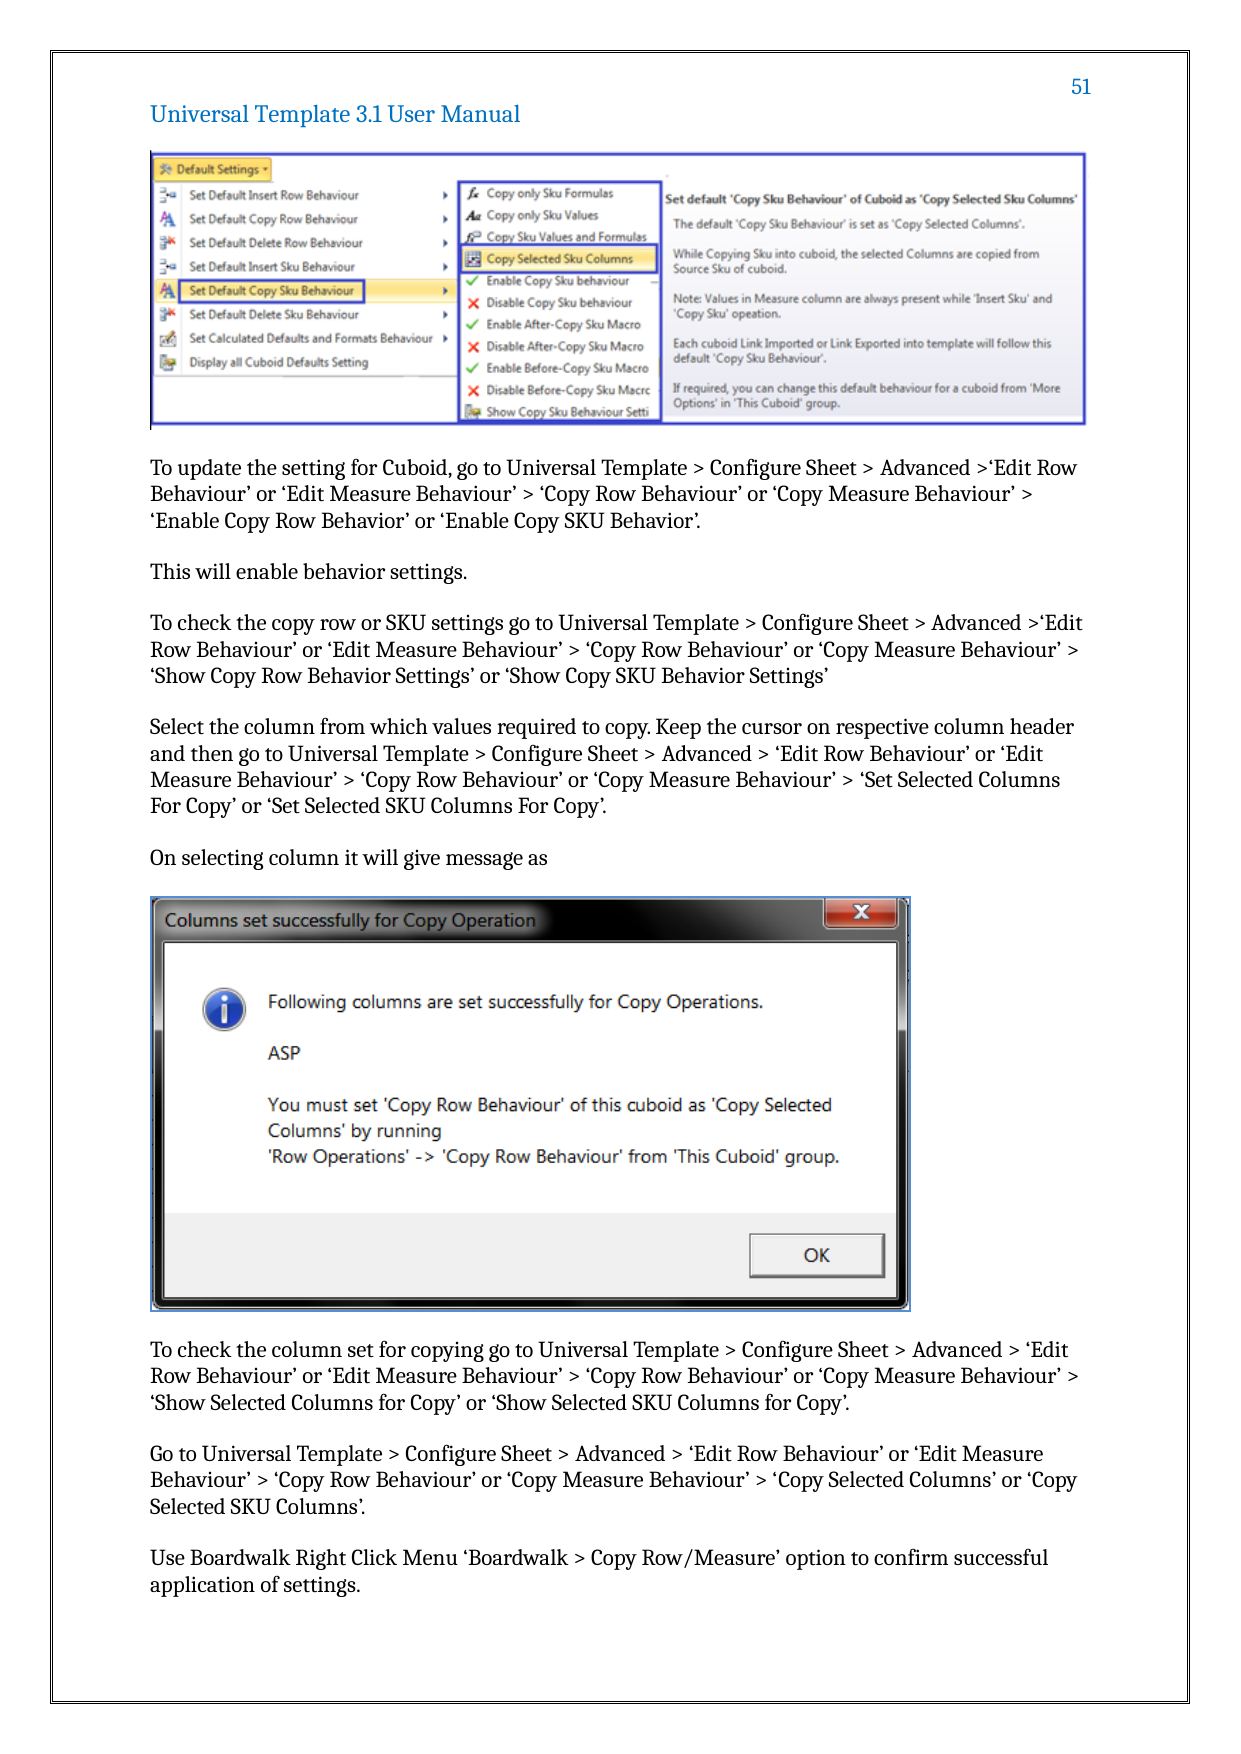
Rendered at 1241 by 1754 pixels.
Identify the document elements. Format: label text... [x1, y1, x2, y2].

text To check the copy row or SKU settings go to Universal Template > Configure Sheet > Advanced >‘Edit Row Behaviour’ or ‘Edit Measure Behaviour’ > ‘Copy Row Behaviour’ or ‘Copy Measure Behaviour’ > ‘Show Copy Row Behavior Settings’ or ‘Show Copy SKU Behavior Settings’ [150, 610, 1090, 689]
text Use Boardwalk Right Click Menu ‘Boardwalk > Copy Row/Measure’ option to confirm successful application of settings. [150, 1545, 1090, 1598]
text Go to Universal Template > Configure Sheet > Advanced > ‘Edit Row Behaviour’ or ‘Edit Measure Behaviour’ > ‘Copy Row Behaviour’ or ‘Copy Measure Behaviour’ > ‘Copy Selected Columns’ or ‘Copy Selected SKU Columns’. [150, 1441, 1090, 1520]
text On selecting column it will give message as [150, 844, 1090, 871]
text This will enable behavior settings. [150, 559, 1090, 585]
picture [150, 150, 1089, 430]
text To update the setting for Cuboid, go to Universal Template > Configure Sheet > Advanced >‘Edit Row Behaviour’ or ‘Edit Measure Behaviour’ > ‘Copy Row Behaviour’ or ‘Copy Measure Behaviour’ > ‘Enable Copy Row Behavior’ or ‘Enable Copy SKU Behavior’. [150, 455, 1090, 534]
text Select the column from which values required to copy. Keep the cursor on respective column header and then go to Universal Template > Configure Sheet > Advanced > ‘Edit Row Behaviour’ or ‘Edit Measure Behaviour’ > ‘Copy Row Behaviour’ or ‘Copy Measure Behaviour’ > ‘Set Selected Columns For Copy’ or ‘Set Selected SKU Columns For Copy’. [150, 714, 1090, 819]
picture [152, 898, 909, 1310]
text To check the column set for copying go to Universal Template > Configure Sheet > Advanced > ‘Edit Row Behaviour’ or ‘Edit Measure Behaviour’ > ‘Copy Row Behaviour’ or ‘Copy Measure Behaviour’ > ‘Show Selected Columns for Copy’ or ‘Show Selected SKU Columns for Copy’. [150, 1337, 1090, 1416]
